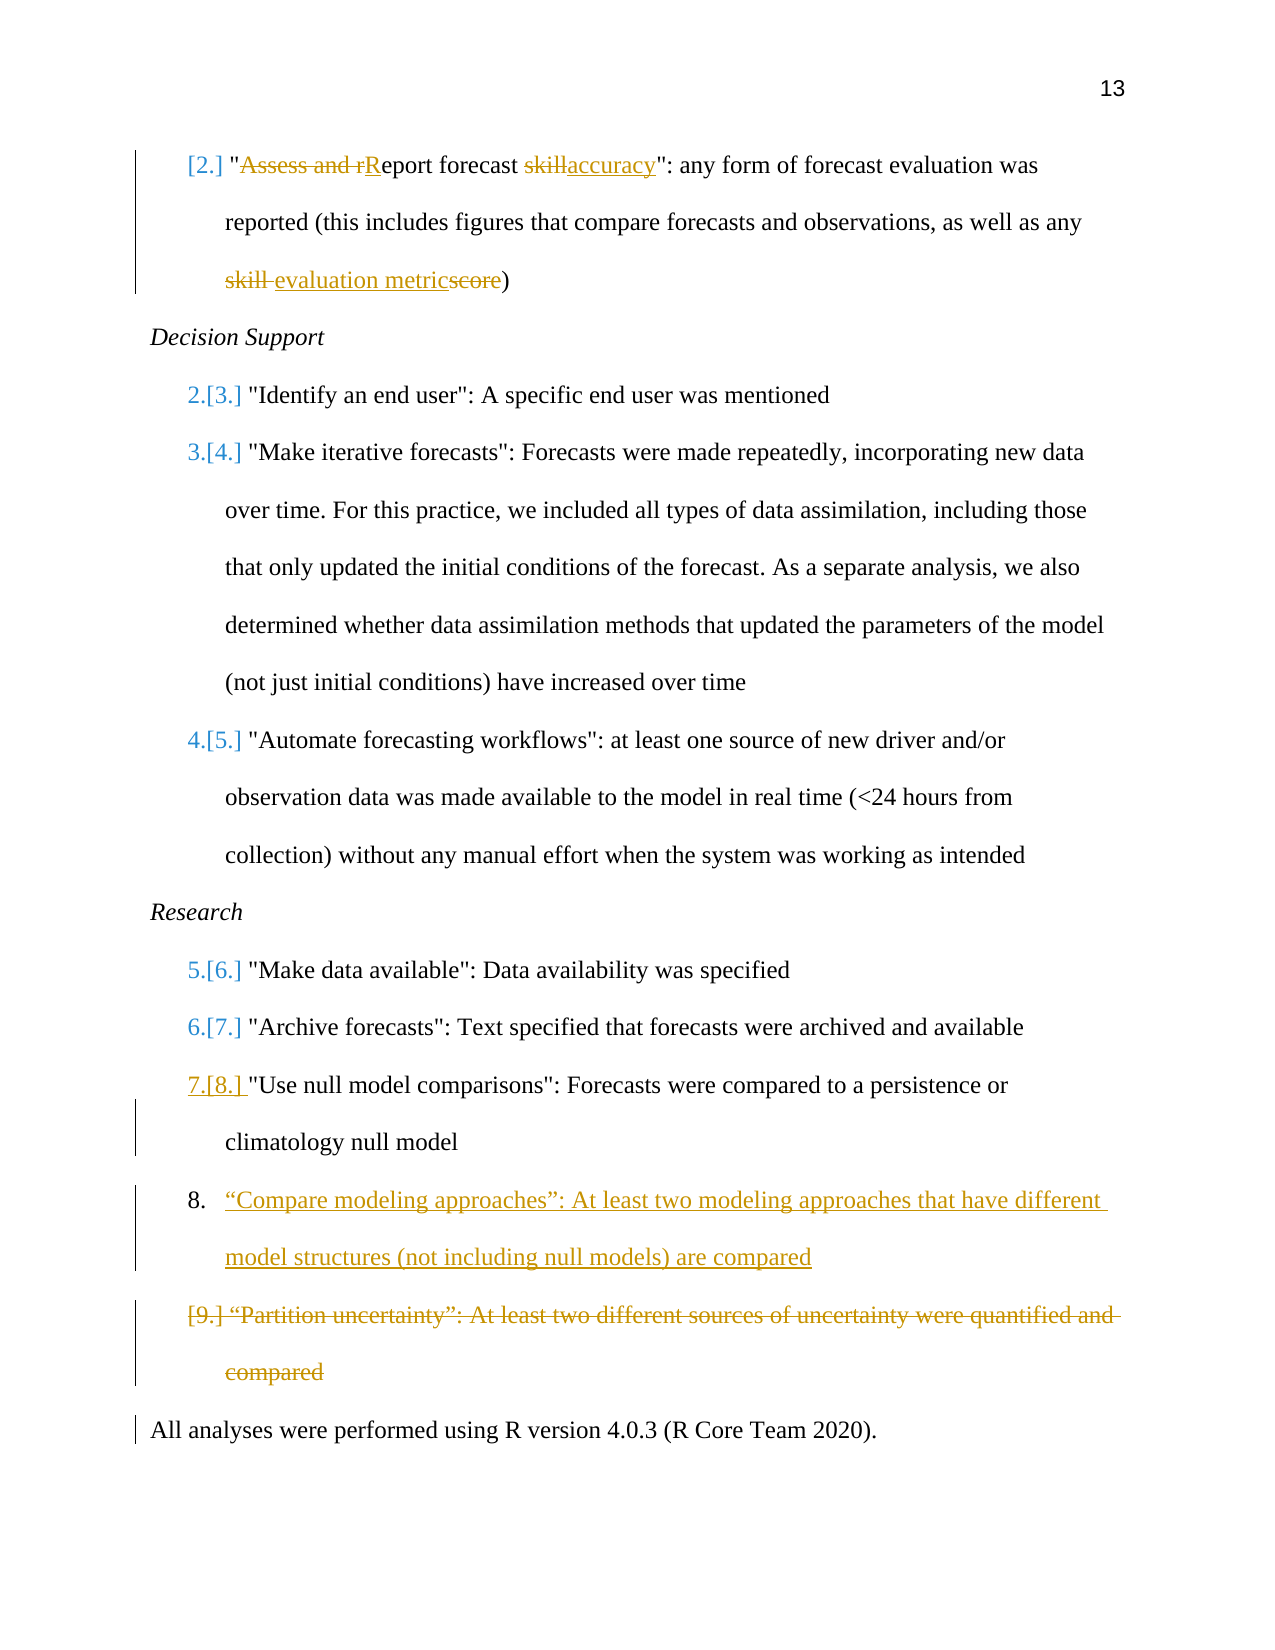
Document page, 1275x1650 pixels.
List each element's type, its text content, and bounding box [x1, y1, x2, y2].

list "Archive forecasts": Text specified that forecasts were archived and available [187, 1012, 1125, 1041]
text Research [150, 897, 1125, 926]
list "Use null model comparisons": Forecasts were compared to a persistence or climatology null model [187, 1070, 1125, 1156]
text All analyses were performed using R version 4.0.3 (R Core Team 2020). [150, 1415, 1125, 1444]
list "Automate forecasting workflows": at least one source of new driver and/or observation data was made available to the model in real time (<24 hours from collection) without any manual effort when the system was working as intended [187, 725, 1125, 869]
list "eport forecast ": any form of forecast evaluation was reported (this includes figures that compare forecasts and observations, as well as any ) [187, 150, 1125, 294]
list "Make data available": Data availability was specified [187, 955, 1125, 984]
list "Make iterative forecasts": Forecasts were made repeatedly, incorporating new data over time. For this practice, we included all types of data assimilation, including those that only updated the initial conditions of the forecast. As a separate analysis, we also determined whether data assimilation methods that updated the parameters of the model (not just initial conditions) have increased over time [187, 437, 1125, 696]
text Decision Support [150, 322, 1125, 351]
list "Identify an end user": A specific end user was mentioned [187, 380, 1125, 409]
